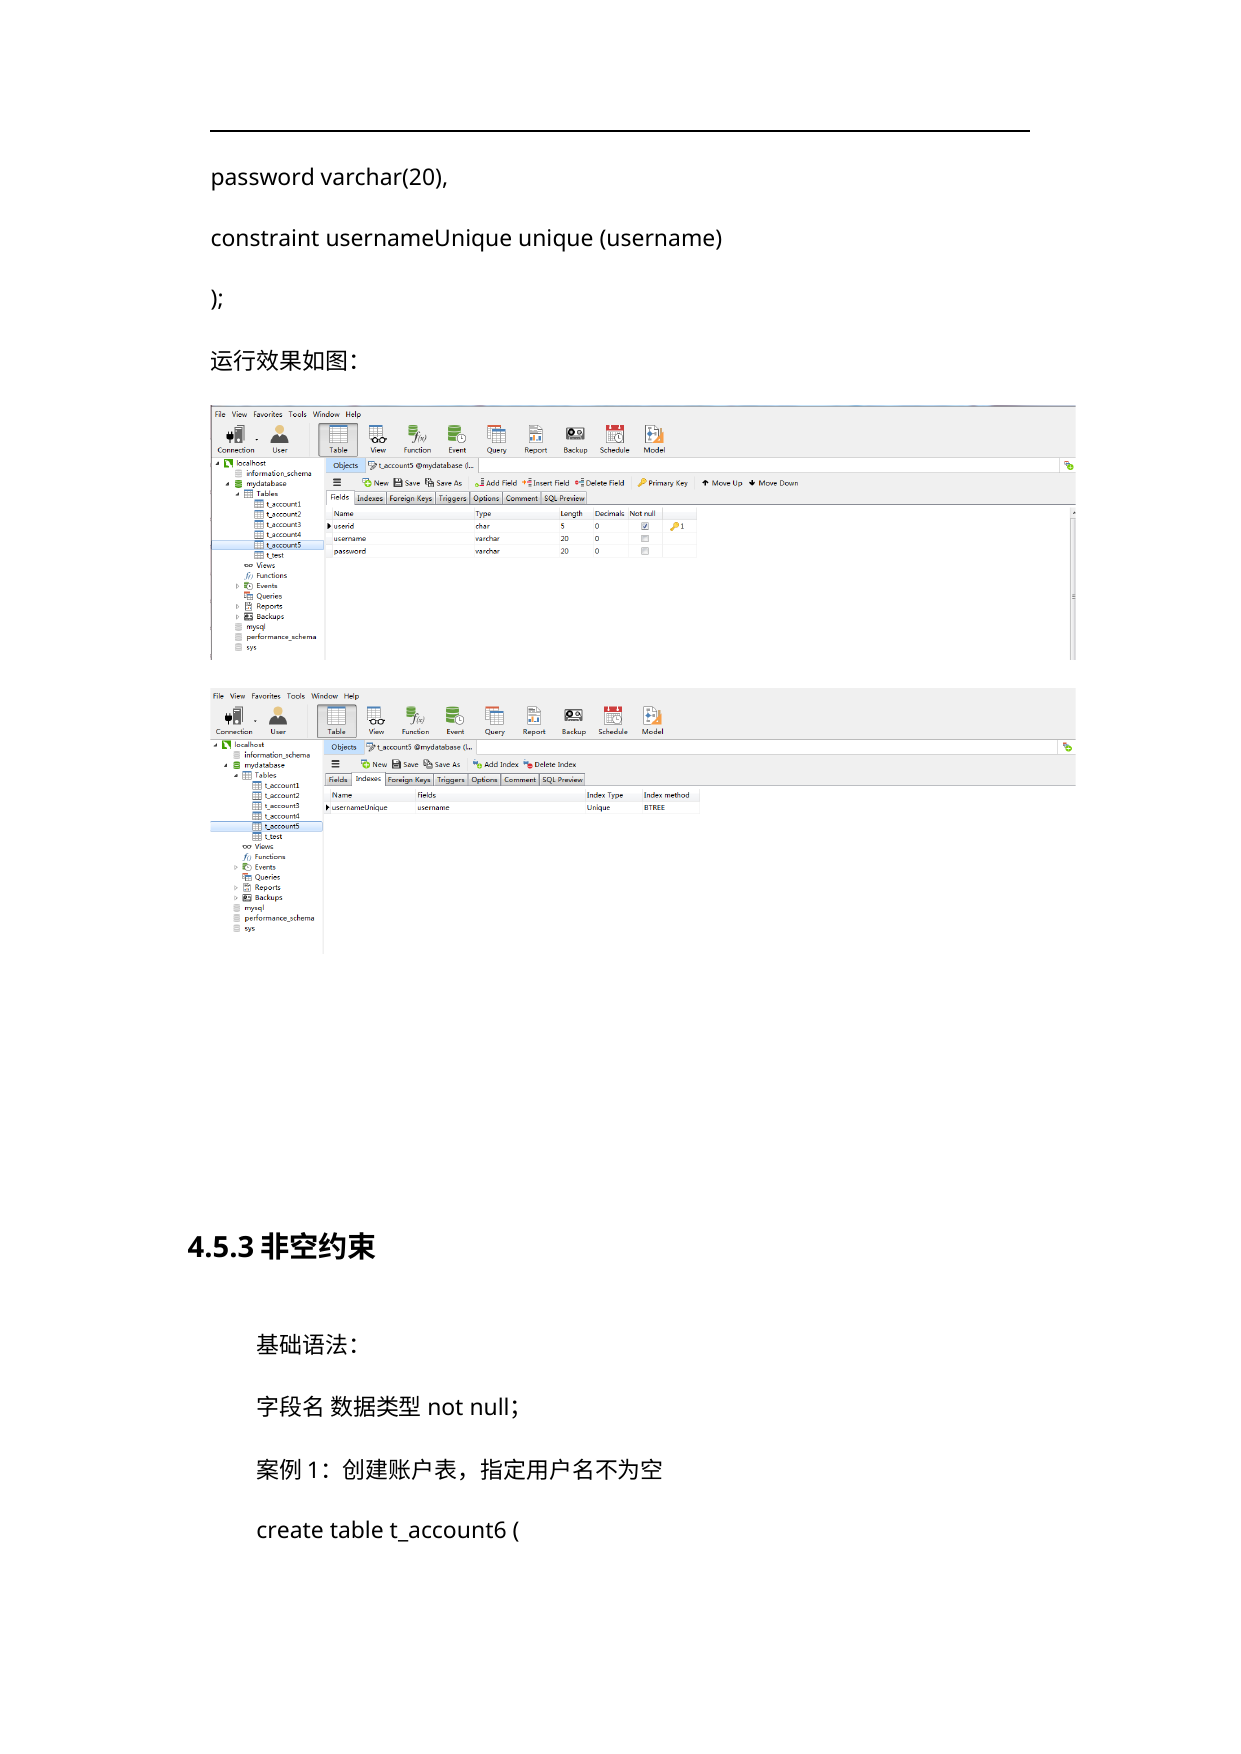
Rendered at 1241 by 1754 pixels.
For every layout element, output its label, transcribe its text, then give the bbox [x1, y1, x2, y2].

picture [210, 688, 1076, 954]
text password varchar(20), [210, 161, 1030, 192]
list 基础语法： [210, 1327, 1030, 1360]
list 案例1：创建账户表，指定用户名不为空 [210, 1451, 1030, 1485]
list create table t_account6 ( [210, 1514, 1030, 1545]
text 运行效果如图： [210, 342, 1030, 376]
subtitle 4.5.3非空约束 [187, 1224, 1030, 1266]
text ); [210, 282, 1030, 313]
text constraint usernameUnique unique (username) [210, 222, 1030, 253]
picture [210, 405, 1076, 660]
list 字段名 数据类型 not null； [210, 1389, 1030, 1422]
